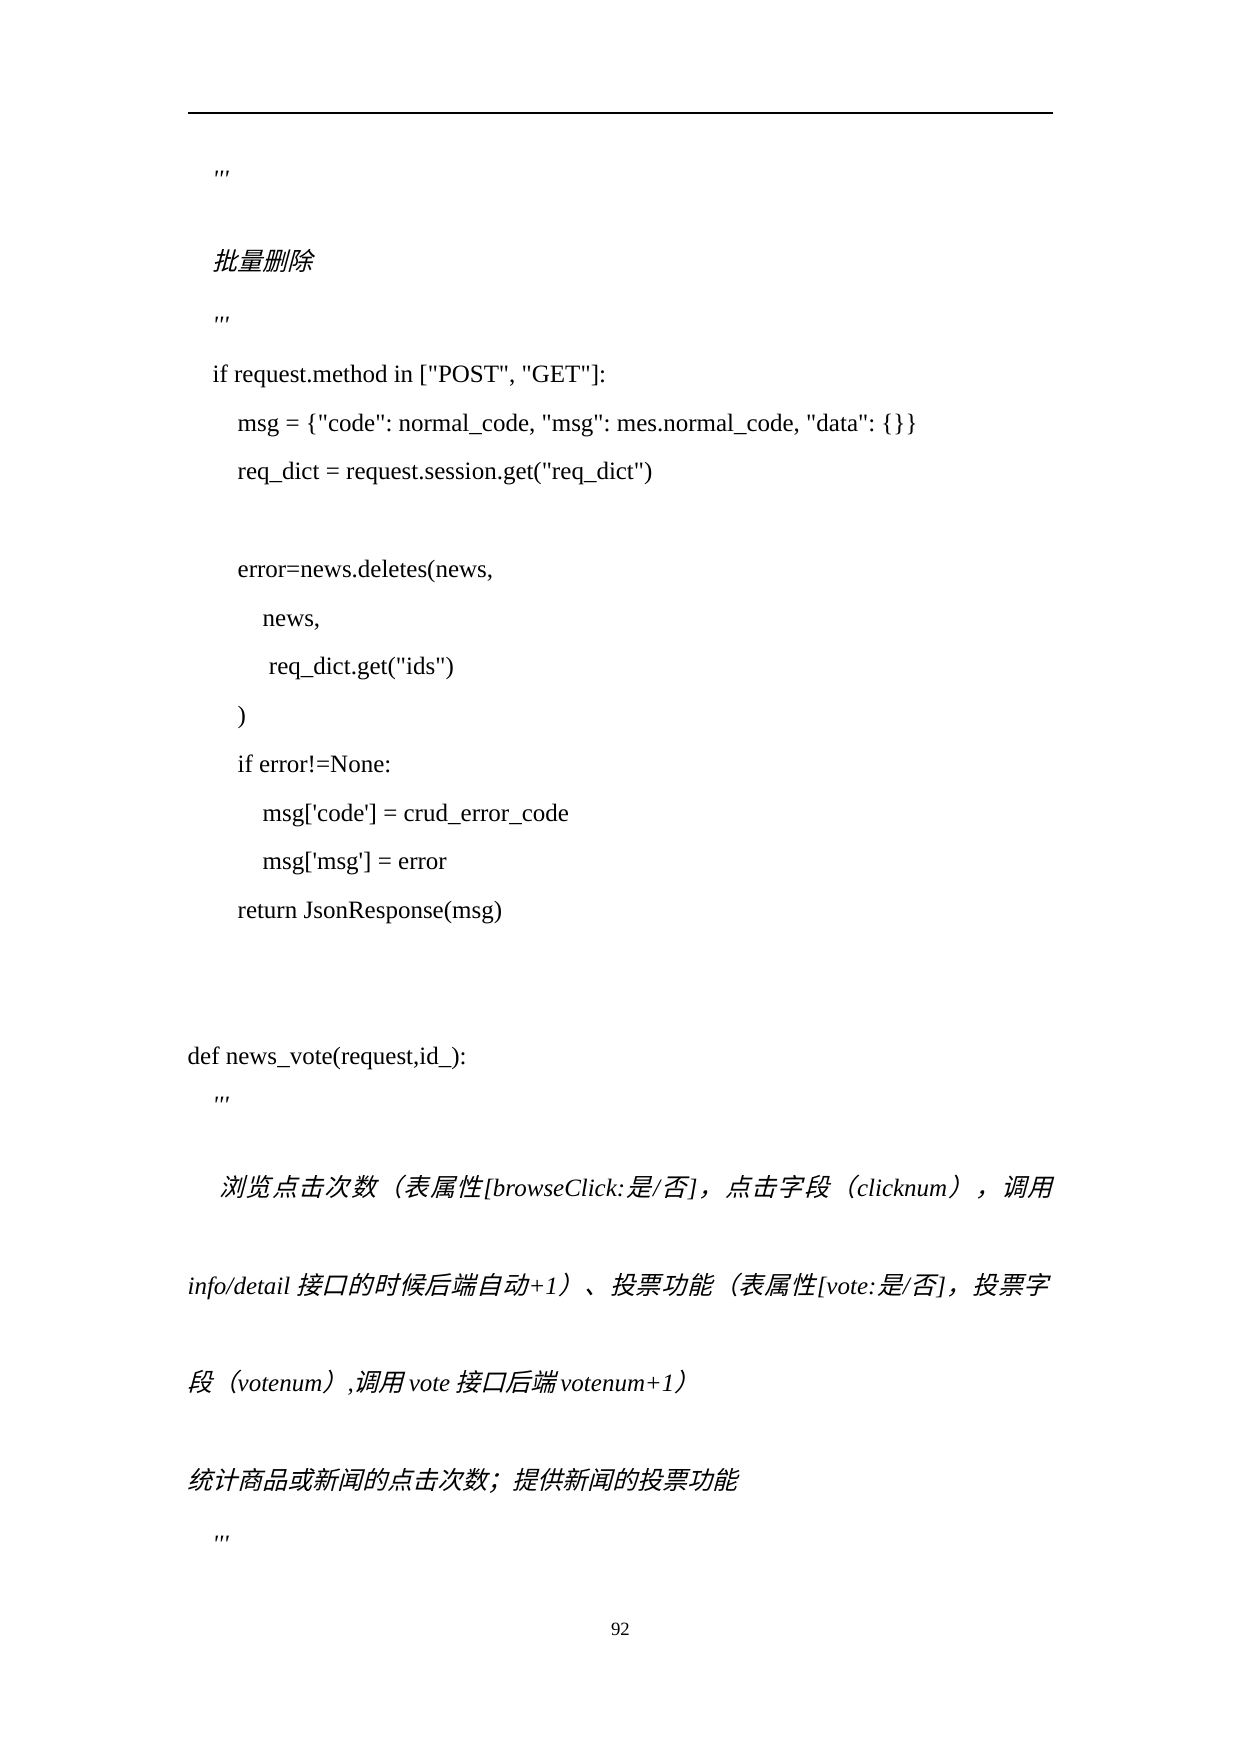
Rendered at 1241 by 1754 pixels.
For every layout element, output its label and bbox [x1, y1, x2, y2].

text [187, 162, 1053, 1559]
